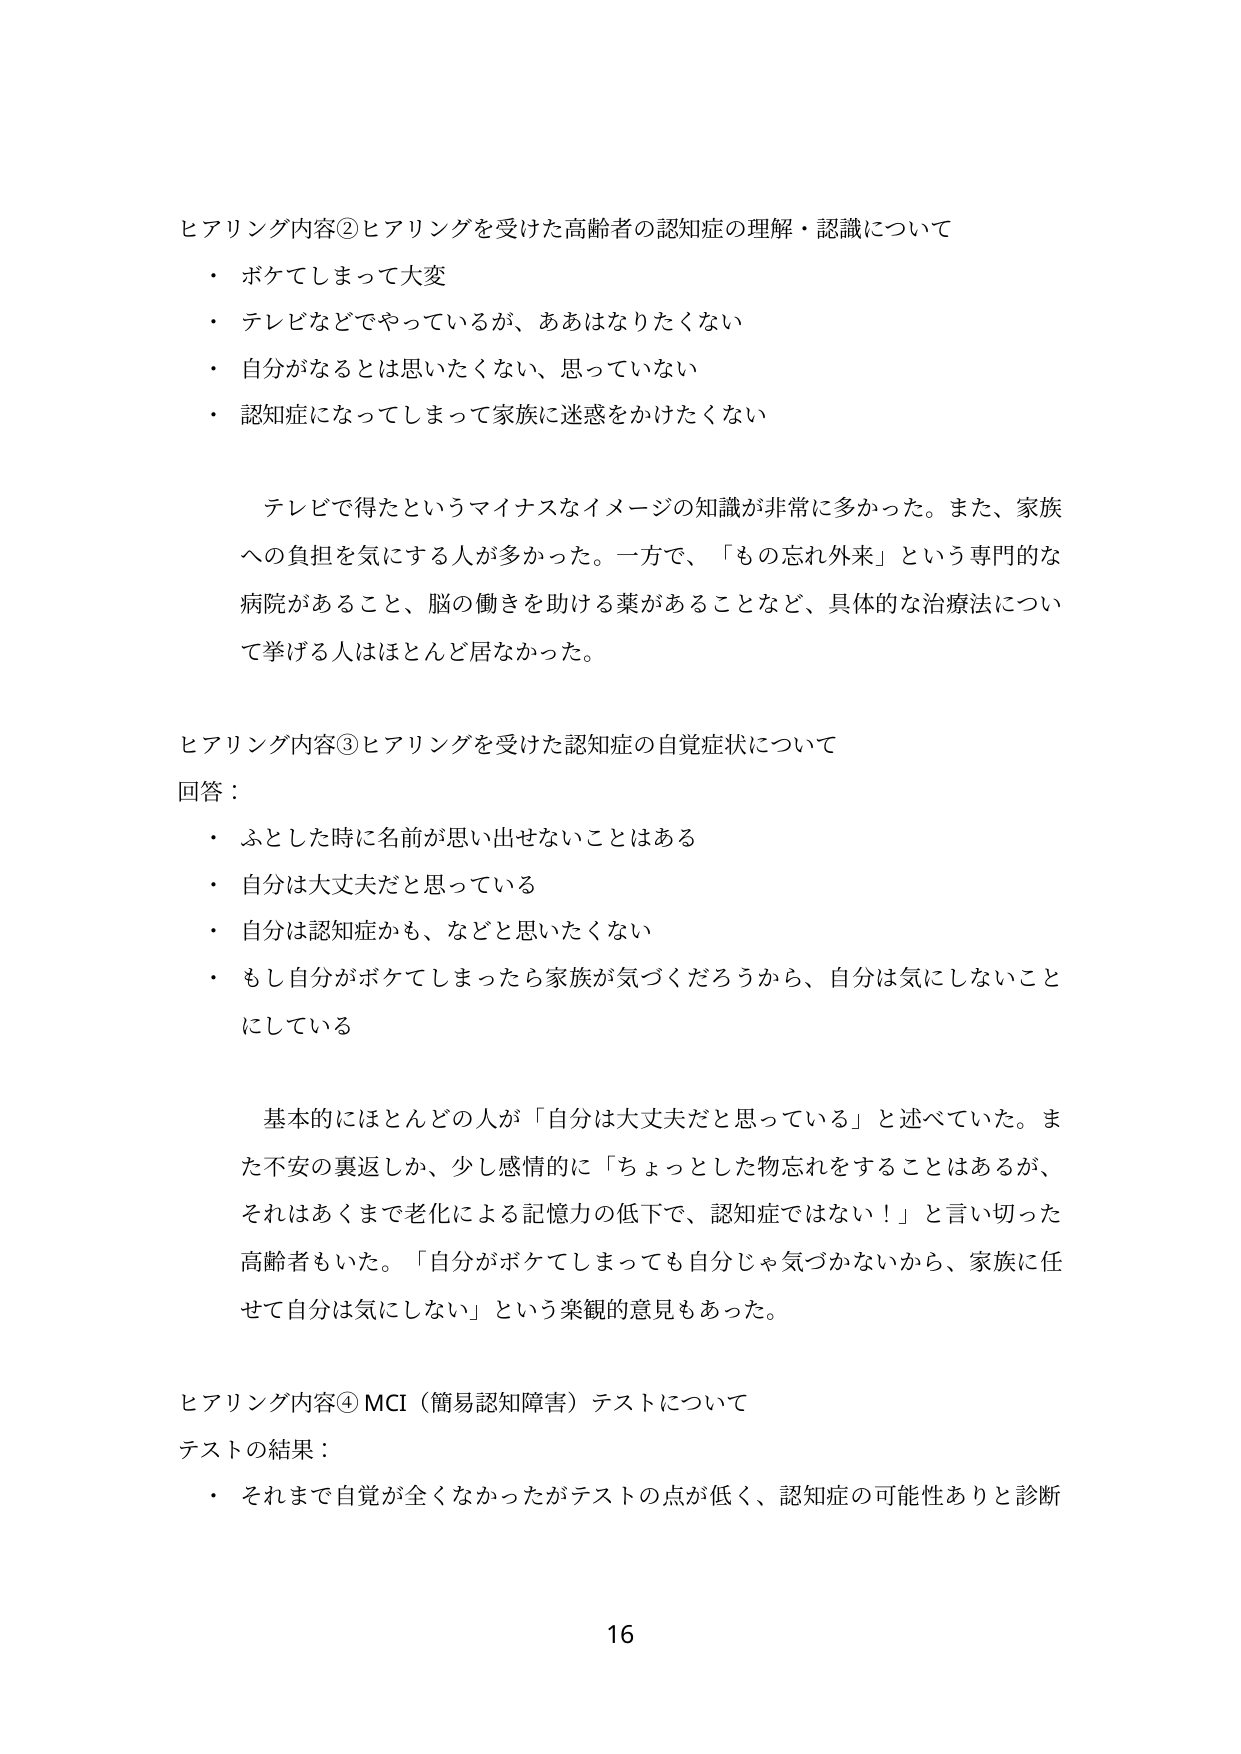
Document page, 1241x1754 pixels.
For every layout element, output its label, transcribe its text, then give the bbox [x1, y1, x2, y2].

list ふとした時に名前が思い出せないことはある [202, 816, 1063, 857]
list もし自分がボケてしまったら家族が気づくだろうから、自分は気にしないことにしている [202, 955, 1063, 1045]
list 基本的にほとんどの人が「自分は大丈夫だと思っている」と述べていた。また不安の裏返しか、少し感情的に「ちょっとした物忘れをすることはあるが、それはあくまで老化による記憶力の低下で、認知症ではない！」と言い切った高齢者もいた。「自分がボケてしまっても自分じゃ気づかないから、家族に任せて自分は気にしない」という楽観的意見もあった。 [240, 1096, 1063, 1329]
list テレビなどでやっているが、ああはなりたくない [202, 300, 1063, 342]
text テストの結果： [177, 1427, 1063, 1469]
text ヒアリング内容②ヒアリングを受けた高齢者の認知症の理解・認識について [177, 207, 1063, 248]
text ヒアリング内容④MCI（簡易認知障害）テストについて [177, 1381, 1063, 1422]
list 自分は大丈夫だと思っている [202, 862, 1063, 904]
list 自分は認知症かも、などと思いたくない [202, 909, 1063, 951]
text 回答： [177, 769, 1063, 811]
list ボケてしまって大変 [202, 253, 1063, 295]
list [202, 1474, 1063, 1516]
list テレビで得たというマイナスなイメージの知識が非常に多かった。また、家族への負担を気にする人が多かった。一方で、「もの忘れ外来」という専門的な病院があること、脳の働きを助ける薬があることなど、具体的な治療法について挙げる人はほとんど居なかった。 [240, 486, 1063, 671]
list 自分がなるとは思いたくない、思っていない [202, 346, 1063, 388]
list 認知症になってしまって家族に迷惑をかけたくない [202, 393, 1063, 435]
text ヒアリング内容③ヒアリングを受けた認知症の自覚症状について [177, 723, 1063, 764]
